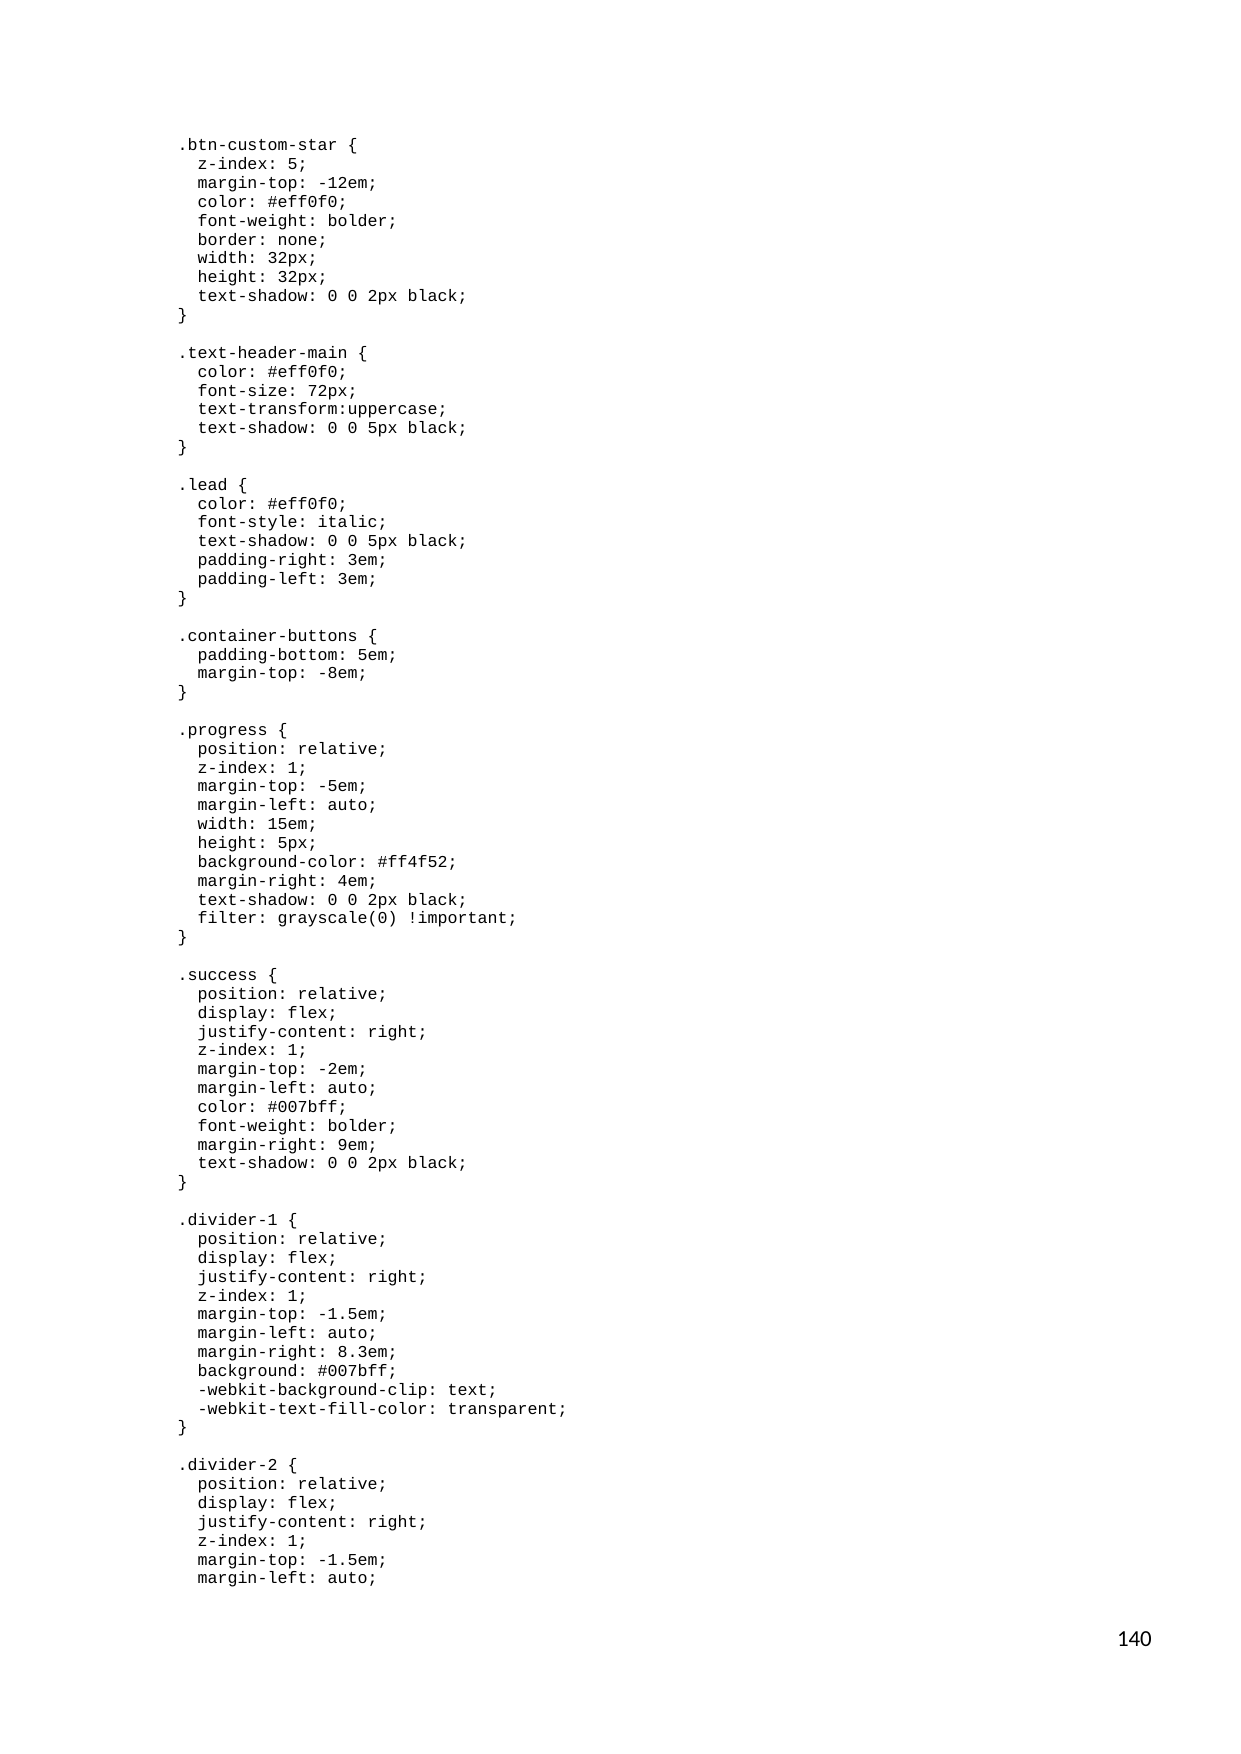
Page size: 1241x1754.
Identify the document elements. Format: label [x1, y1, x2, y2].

text [177, 118, 1152, 1589]
